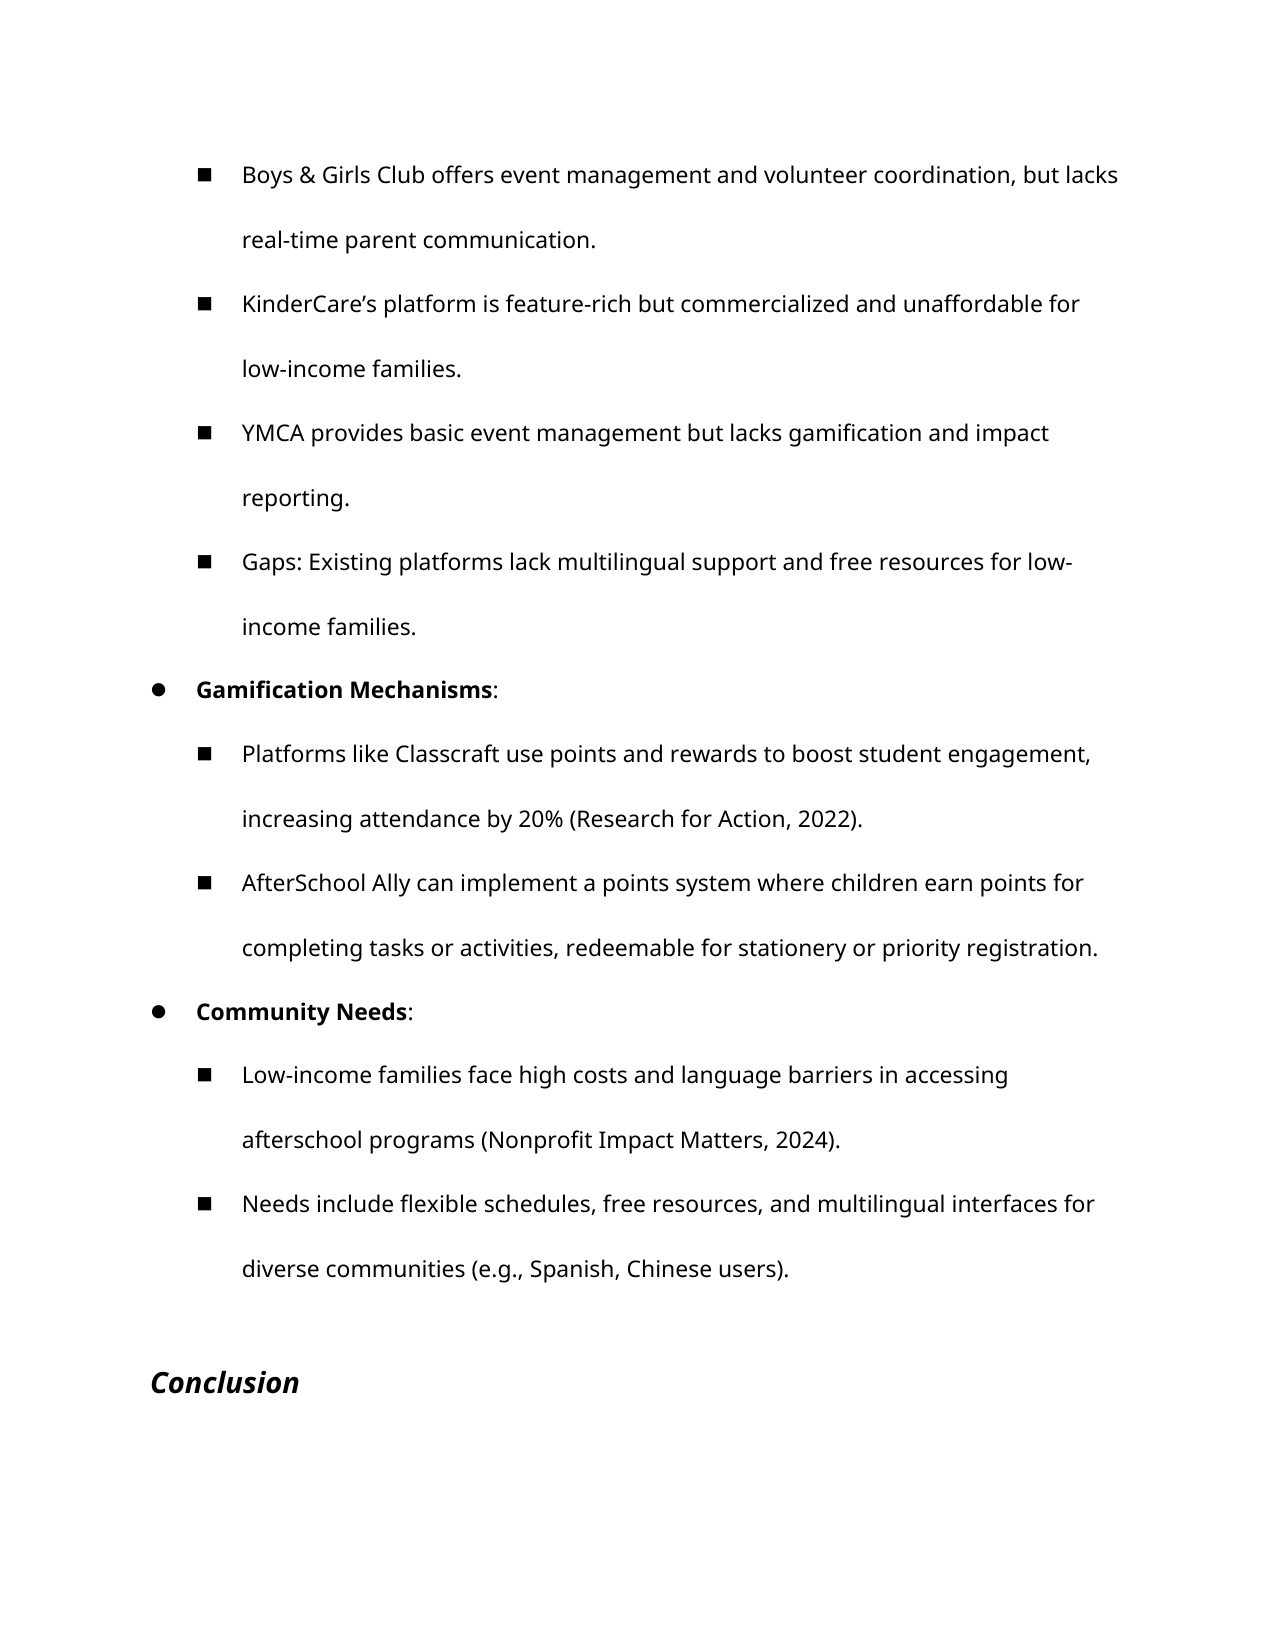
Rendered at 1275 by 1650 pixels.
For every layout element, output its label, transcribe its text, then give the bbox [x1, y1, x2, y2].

list Boys & Girls Club offers event management and volunteer coordination, but lacks real-time parent communication. [196, 159, 1125, 256]
list YMCA provides basic event management but lacks gamification and impact reporting. [196, 416, 1125, 514]
subtitle Conclusion [150, 1349, 1125, 1414]
list Gaps: Existing platforms lack multilingual support and free resources for low-income families. [196, 545, 1125, 642]
list Community Needs: [150, 995, 1125, 1027]
list Low-income families face high costs and language barriers in accessing afterschool programs (Nonprofit Impact Matters, 2024). [196, 1059, 1125, 1156]
list Gamification Mechanisms: [150, 674, 1125, 706]
list KinderCare’s platform is feature-rich but commercialized and unaffordable for low-income families. [196, 287, 1125, 385]
list AfterSchool Ally can implement a points system where children earn points for completing tasks or activities, redeemable for stationery or priority registration. [196, 866, 1125, 964]
list Needs include flexible schedules, free resources, and multilingual interfaces for diverse communities (e.g., Spanish, Chinese users). [196, 1187, 1125, 1285]
list Platforms like Classcraft use points and rewards to boost student engagement, increasing attendance by 20% (Research for Action, 2022). [196, 737, 1125, 835]
